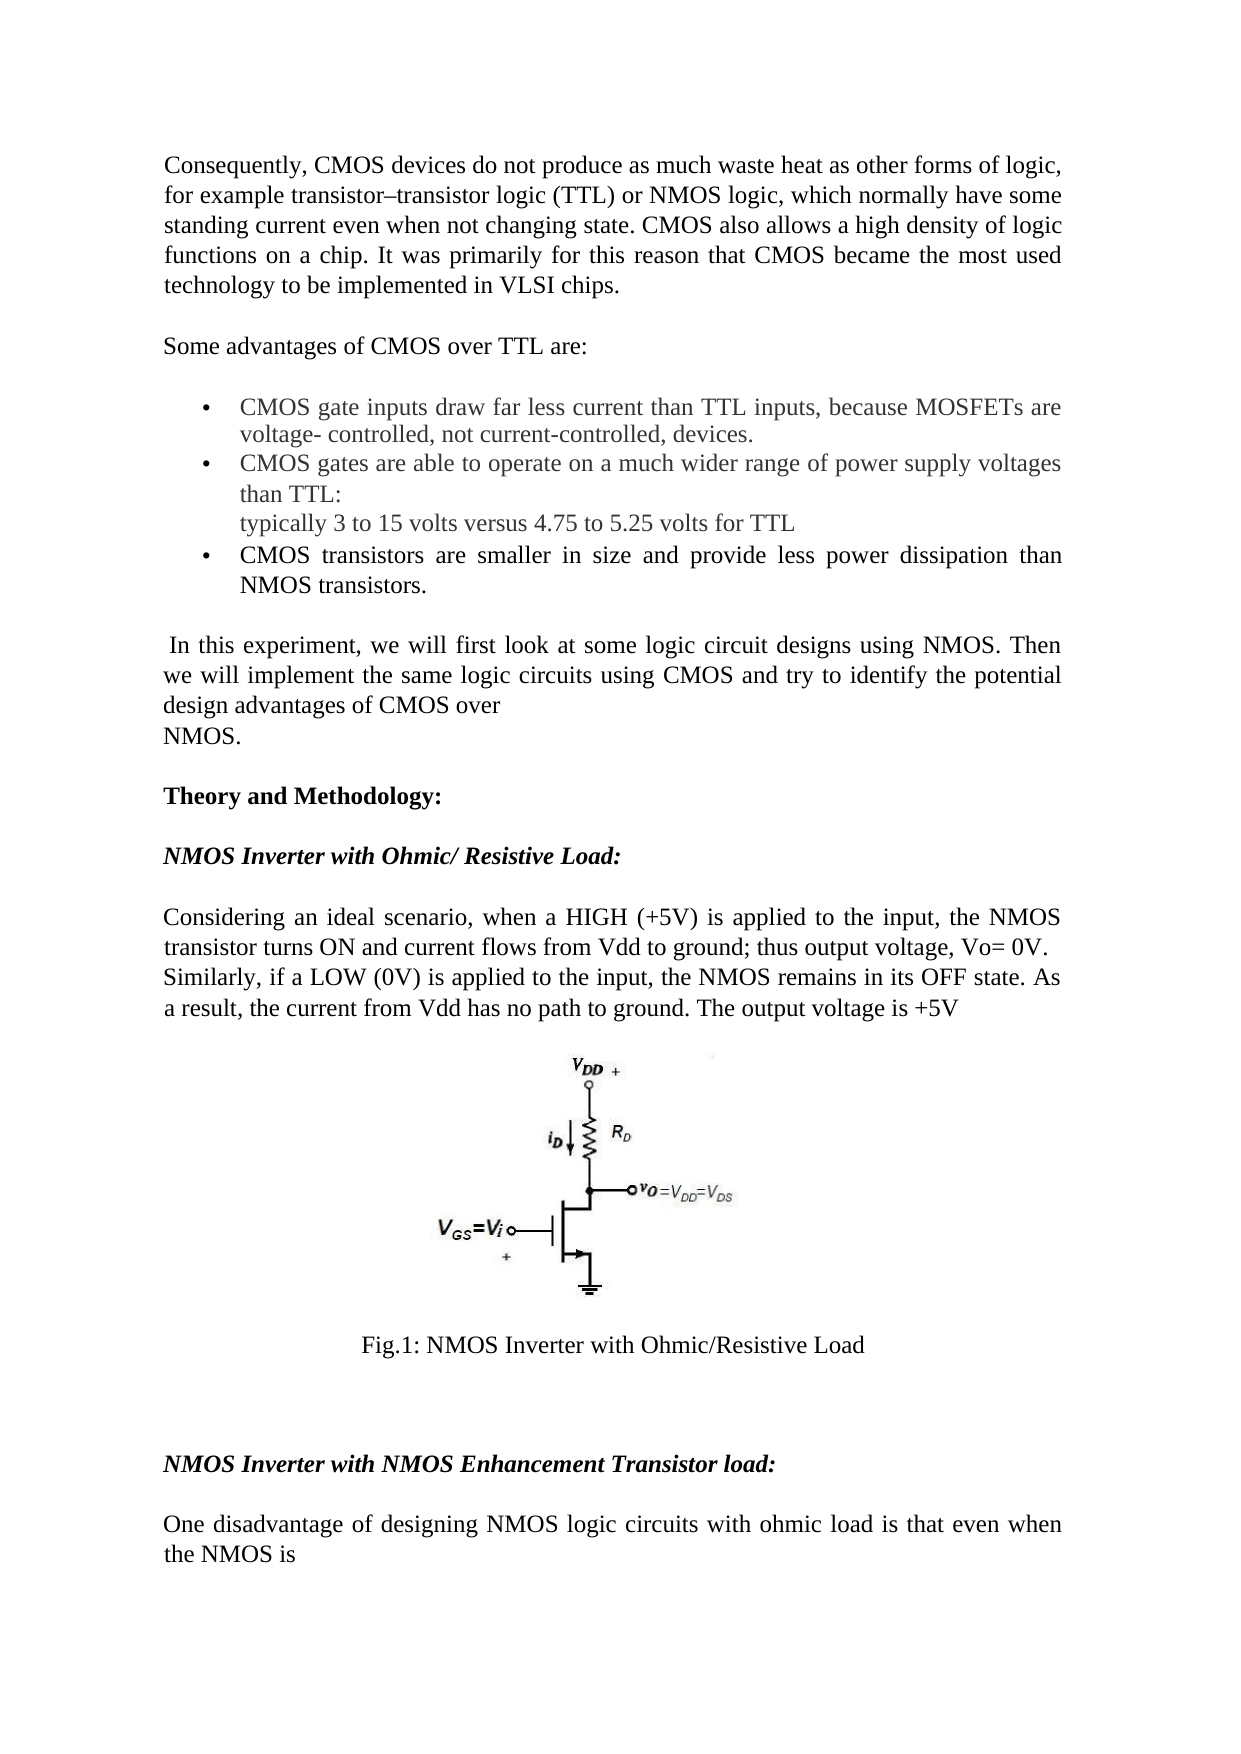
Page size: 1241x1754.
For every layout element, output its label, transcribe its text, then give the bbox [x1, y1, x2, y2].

text NMOS Inverter with Ohmic/ Resistive Load: [163, 841, 1090, 870]
text One disadvantage of designing NMOS logic circuits with ohmic load is that even when the NMOS is [163, 1509, 1063, 1568]
list CMOS gate inputs draw far less current than TTL inputs, because MOSFETs are voltage- controlled, not current-controlled, devices. [202, 393, 1063, 448]
text Similarly, if a LOW (0V) is applied to the input, the NMOS remains in its OFF state. As a result, the current from Vdd has no path to ground. The output voltage is +5V [163, 962, 1063, 1021]
text Considering an ideal scenario, when a HIGH (+5V) is applied to the input, the NMOS transistor turns ON and current flows from Vdd to ground; thus output voltage, Vo= 0V. [163, 902, 1063, 960]
text Theory and Methodology: [163, 781, 1090, 810]
text NMOS Inverter with NMOS Enhancement Transistor load: [163, 1449, 1090, 1478]
text NMOS. [163, 721, 1063, 749]
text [163, 150, 1063, 299]
text Fig.1: NMOS Inverter with Ohmic/Resistive Load [165, 1330, 1061, 1359]
list CMOS transistors are smaller in size and provide less power dissipation than NMOS transistors. [202, 540, 1063, 599]
text In this experiment, we will first look at some logic circuit designs using NMOS. Then we will implement the same logic circuits using CMOS and try to identify the potential design advantages of CMOS over [163, 630, 1063, 719]
list CMOS gates are able to operate on a much wider range of power supply voltages than TTL: [202, 448, 1063, 508]
text typically 3 to 15 volts versus 4.75 to 5.25 volts for TTL [239, 509, 1063, 537]
text Some advantages of CMOS over TTL are: [163, 331, 1063, 360]
picture [429, 1053, 739, 1297]
